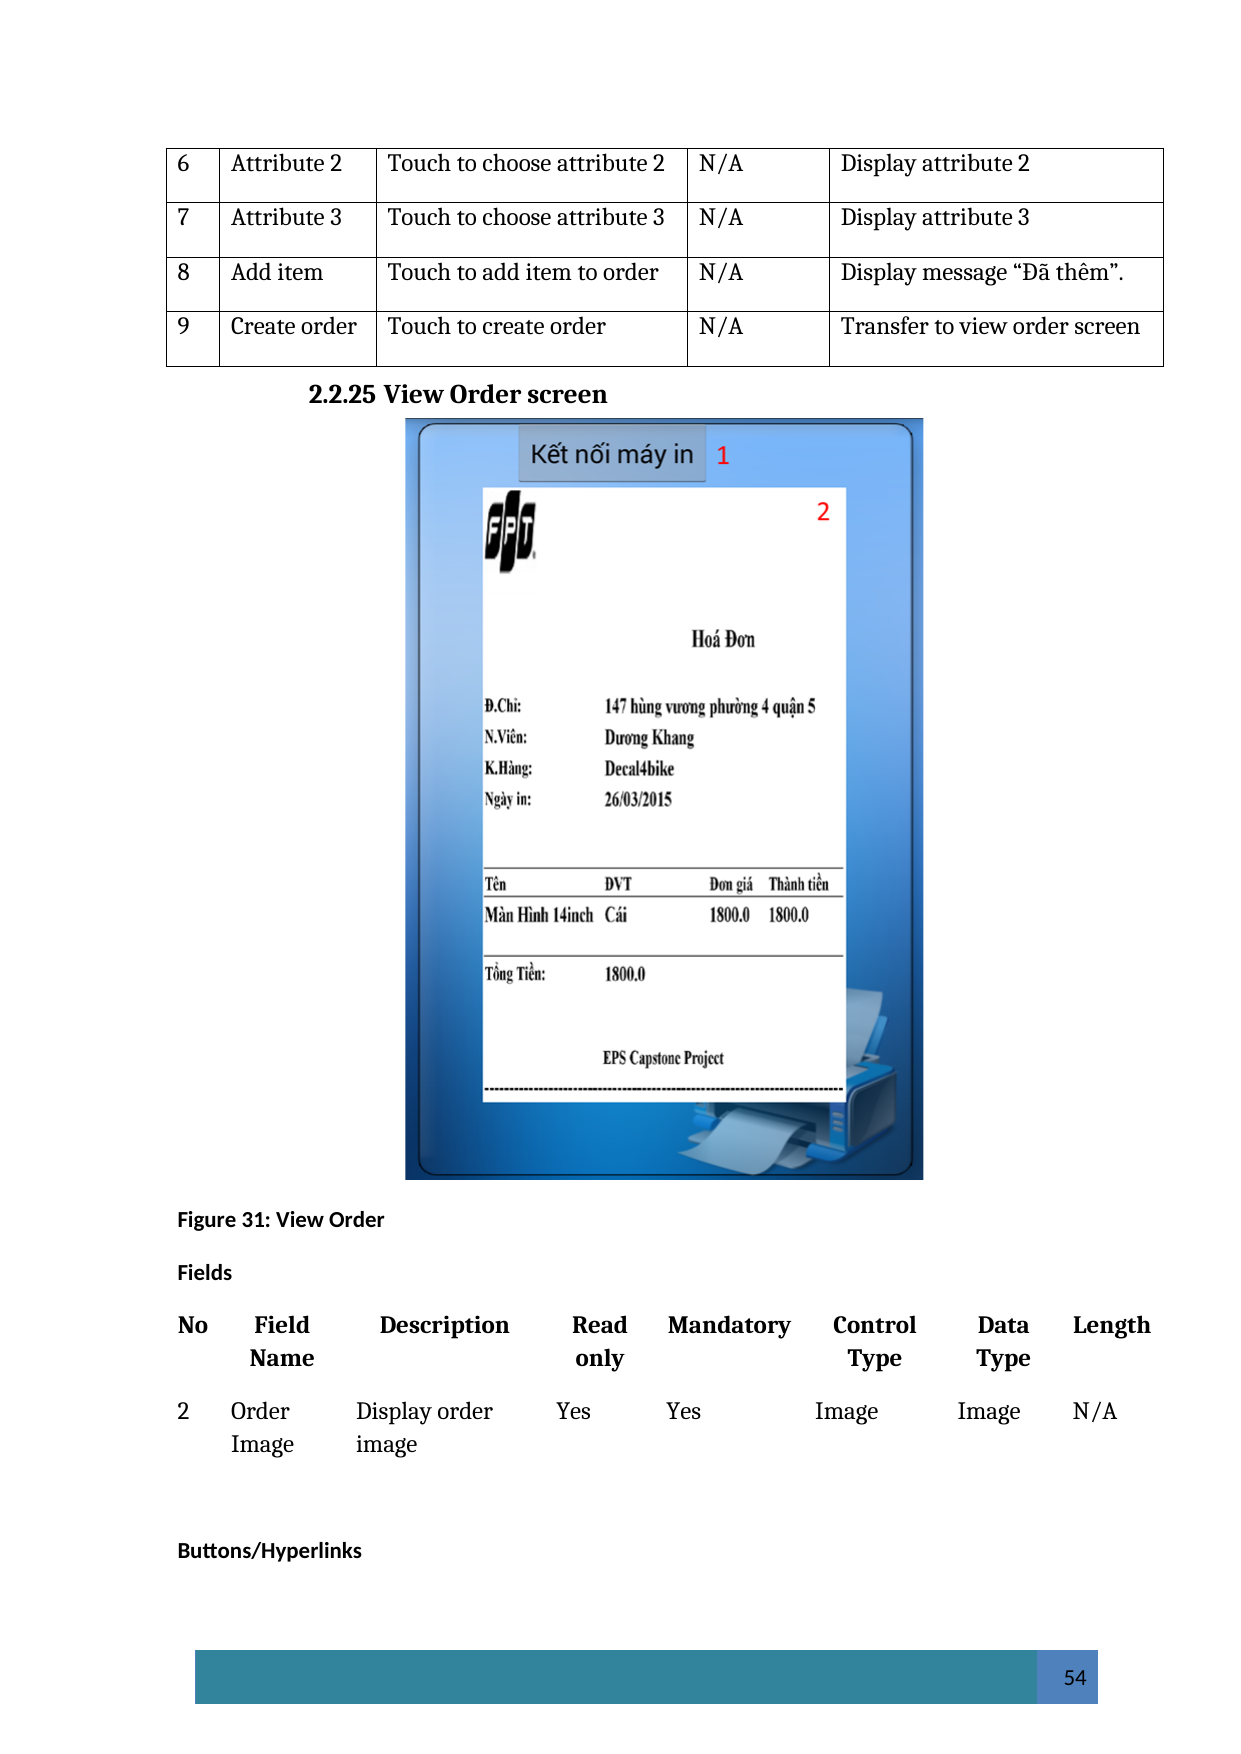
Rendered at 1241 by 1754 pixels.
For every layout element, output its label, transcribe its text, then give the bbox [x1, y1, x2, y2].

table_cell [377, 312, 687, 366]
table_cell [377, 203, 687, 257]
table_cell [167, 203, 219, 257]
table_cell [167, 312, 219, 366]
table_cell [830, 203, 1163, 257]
subtitle View Order screen [308, 379, 1151, 410]
text Buttons/Hyperlinks [177, 1537, 1151, 1565]
text Fields [177, 1258, 1151, 1286]
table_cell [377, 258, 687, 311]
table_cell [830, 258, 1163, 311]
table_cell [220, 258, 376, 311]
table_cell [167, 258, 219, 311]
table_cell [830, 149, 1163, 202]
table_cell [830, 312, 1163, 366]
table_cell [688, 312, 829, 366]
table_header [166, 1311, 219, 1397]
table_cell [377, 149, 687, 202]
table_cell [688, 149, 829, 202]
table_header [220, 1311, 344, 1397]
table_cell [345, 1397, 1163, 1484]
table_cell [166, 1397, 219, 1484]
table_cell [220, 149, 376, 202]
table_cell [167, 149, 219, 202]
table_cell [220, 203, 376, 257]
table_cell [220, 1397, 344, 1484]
text Figure 31: View Order [177, 1205, 1151, 1233]
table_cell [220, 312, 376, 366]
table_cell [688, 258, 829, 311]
picture [405, 418, 924, 1180]
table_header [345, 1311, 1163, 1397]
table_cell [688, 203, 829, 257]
